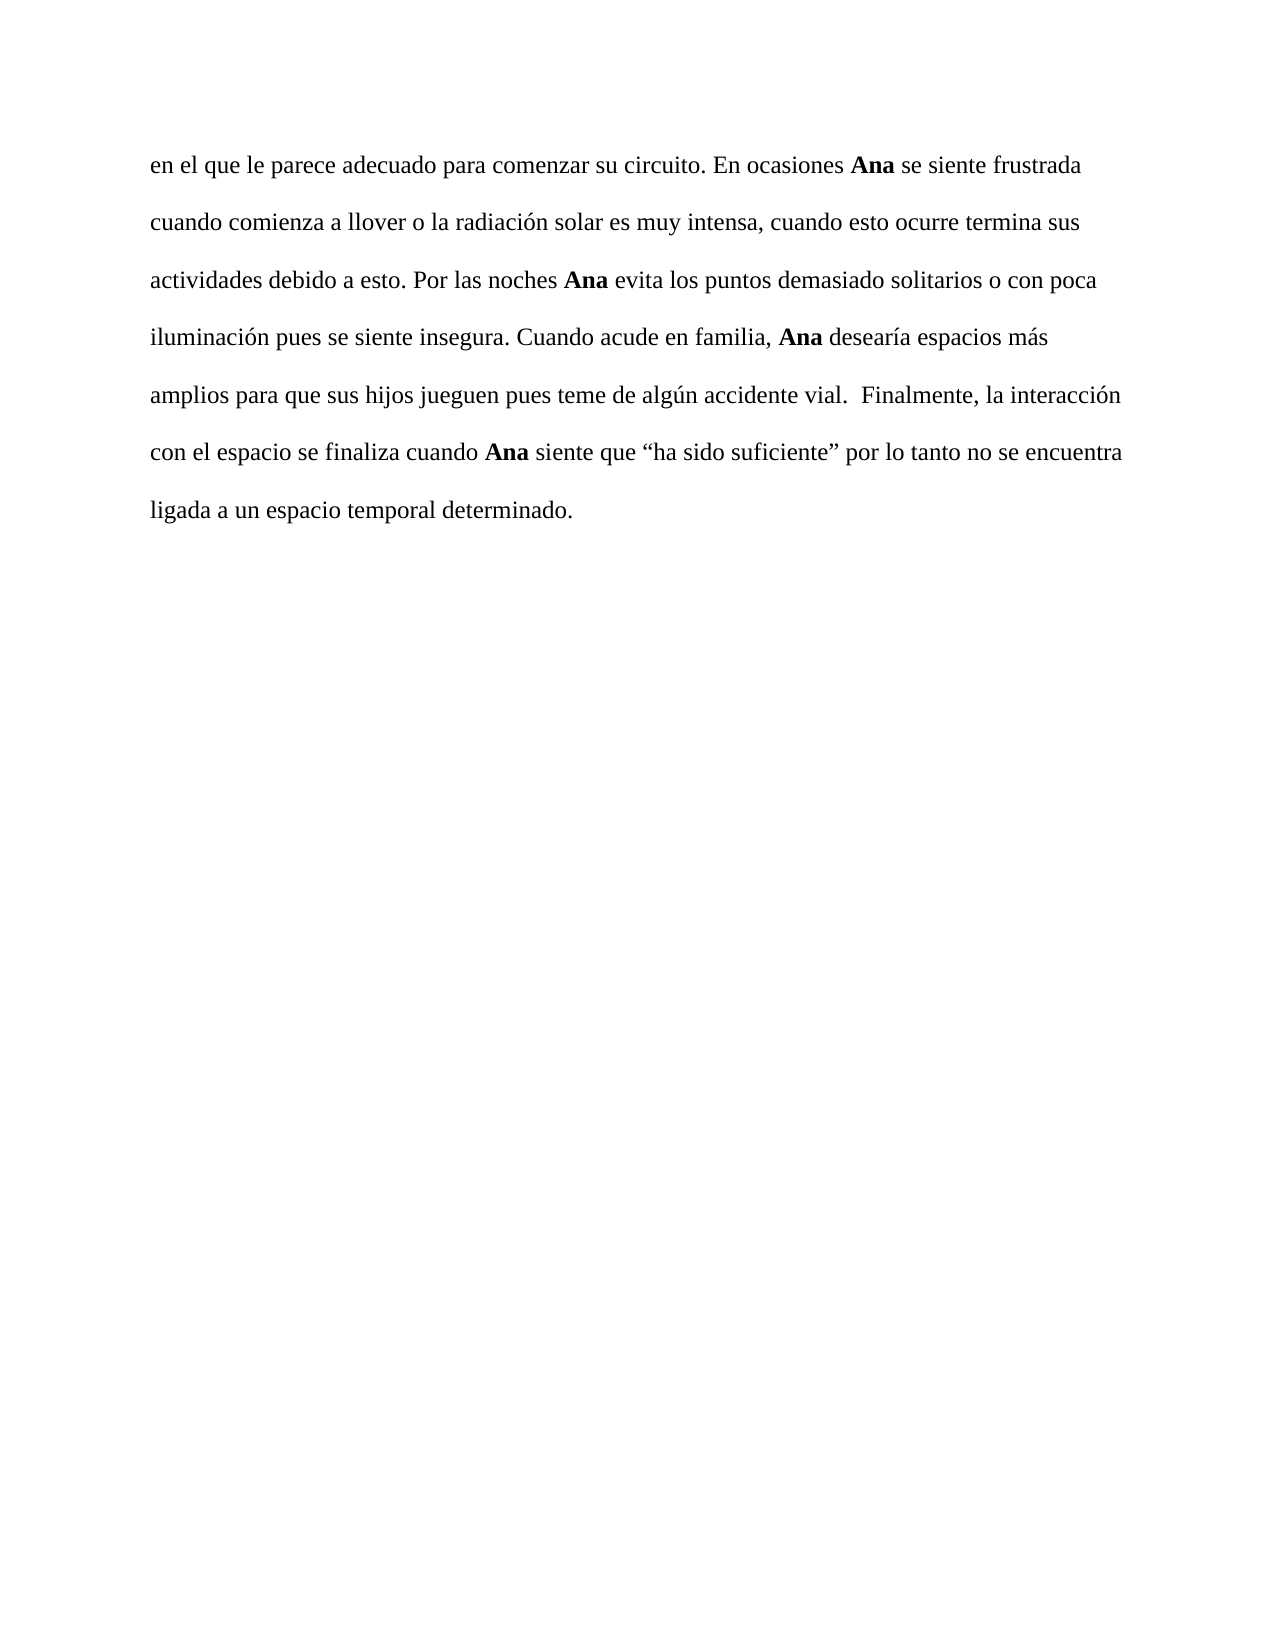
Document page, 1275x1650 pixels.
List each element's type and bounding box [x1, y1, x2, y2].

text [150, 150, 1125, 524]
